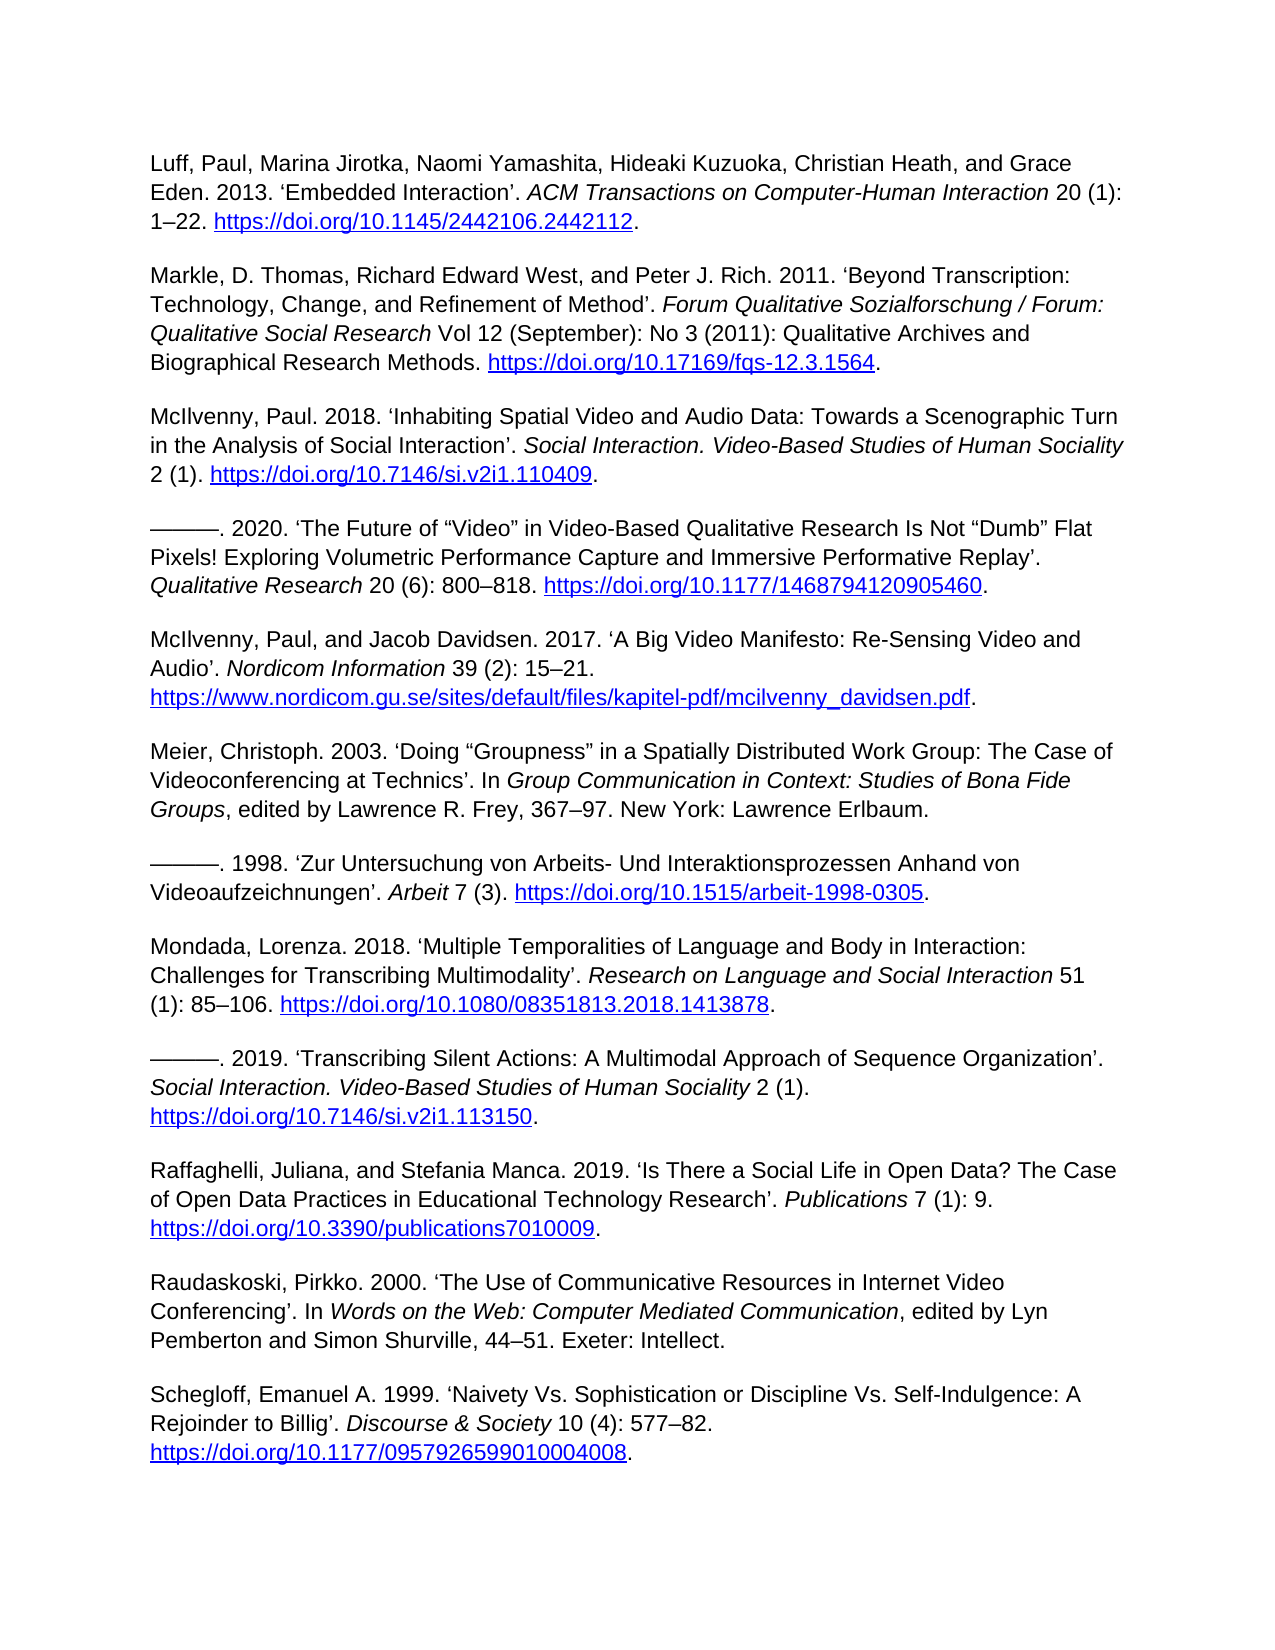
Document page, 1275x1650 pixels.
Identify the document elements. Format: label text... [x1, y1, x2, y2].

text Mondada, Lorenza. 2018. ‘Multiple Temporalities of Language and Body in Interaction: Challenges for Transcribing Multimodality’. Research on Language and Social Interaction 51 (1): 85–106. https://doi.org/10.1080/08351813.2018.1413878. [150, 933, 1125, 1017]
text ———. 1998. ‘Zur Untersuchung von Arbeits- Und Interaktionsprozessen Anhand von Videoaufzeichnungen’. Arbeit 7 (3). https://doi.org/10.1515/arbeit-1998-0305. [150, 850, 1125, 906]
text McIlvenny, Paul, and Jacob Davidsen. 2017. ‘A Big Video Manifesto: Re-Sensing Video and Audio’. Nordicom Information 39 (2): 15–21. https://www.nordicom.gu.se/sites/default/files/kapitel-pdf/mcilvenny_davidsen.pdf. [150, 626, 1125, 711]
text Schegloff, Emanuel A. 1999. ‘Naivety Vs. Sophistication or Discipline Vs. Self-Indulgence: A Rejoinder to Billig’. Discourse & Society 10 (4): 577–82. https://doi.org/10.1177/0957926599010004008. [150, 1381, 1125, 1465]
text Meier, Christoph. 2003. ‘Doing “Groupness” in a Spatially Distributed Work Group: The Case of Videoconferencing at Technics’. In Group Communication in Context: Studies of Bona Fide Groups, edited by Lawrence R. Frey, 367–97. New York: Lawrence Erlbaum. [150, 738, 1125, 823]
text Markle, D. Thomas, Richard Edward West, and Peter J. Rich. 2011. ‘Beyond Transcription: Technology, Change, and Refinement of Method’. Forum Qualitative Sozialforschung / Forum: Qualitative Social Research Vol 12 (September): No 3 (2011): Qualitative Archives and Biographical Research Methods. https://doi.org/10.17169/fqs-12.3.1564. [150, 262, 1125, 375]
text Raudaskoski, Pirkko. 2000. ‘The Use of Communicative Resources in Internet Video Conferencing’. In Words on the Web: Computer Mediated Communication, edited by Lyn Pemberton and Simon Shurville, 44–51. Exeter: Intellect. [150, 1269, 1125, 1353]
text ———. 2020. ‘The Future of “Video” in Video-Based Qualitative Research Is Not “Dumb” Flat Pixels! Exploring Volumetric Performance Capture and Immersive Performative Replay’. Qualitative Research 20 (6): 800–818. https://doi.org/10.1177/1468794120905460. [150, 514, 1125, 599]
text McIlvenny, Paul. 2018. ‘Inhabiting Spatial Video and Audio Data: Towards a Scenographic Turn in the Analysis of Social Interaction’. Social Interaction. Video-Based Studies of Human Sociality 2 (1). https://doi.org/10.7146/si.v2i1.110409. [150, 403, 1125, 487]
text Luff, Paul, Marina Jirotka, Naomi Yamashita, Hideaki Kuzuoka, Christian Heath, and Grace Eden. 2013. ‘Embedded Interaction’. ACM Transactions on Computer-Human Interaction 20 (1): 1–22. https://doi.org/10.1145/2442106.2442112. [150, 150, 1125, 234]
text ———. 2019. ‘Transcribing Silent Actions: A Multimodal Approach of Sequence Organization’. Social Interaction. Video-Based Studies of Human Sociality 2 (1). https://doi.org/10.7146/si.v2i1.113150. [150, 1045, 1125, 1129]
text Raffaghelli, Juliana, and Stefania Manca. 2019. ‘Is There a Social Life in Open Data? The Case of Open Data Practices in Educational Technology Research’. Publications 7 (1): 9. https://doi.org/10.3390/publications7010009. [150, 1157, 1125, 1241]
